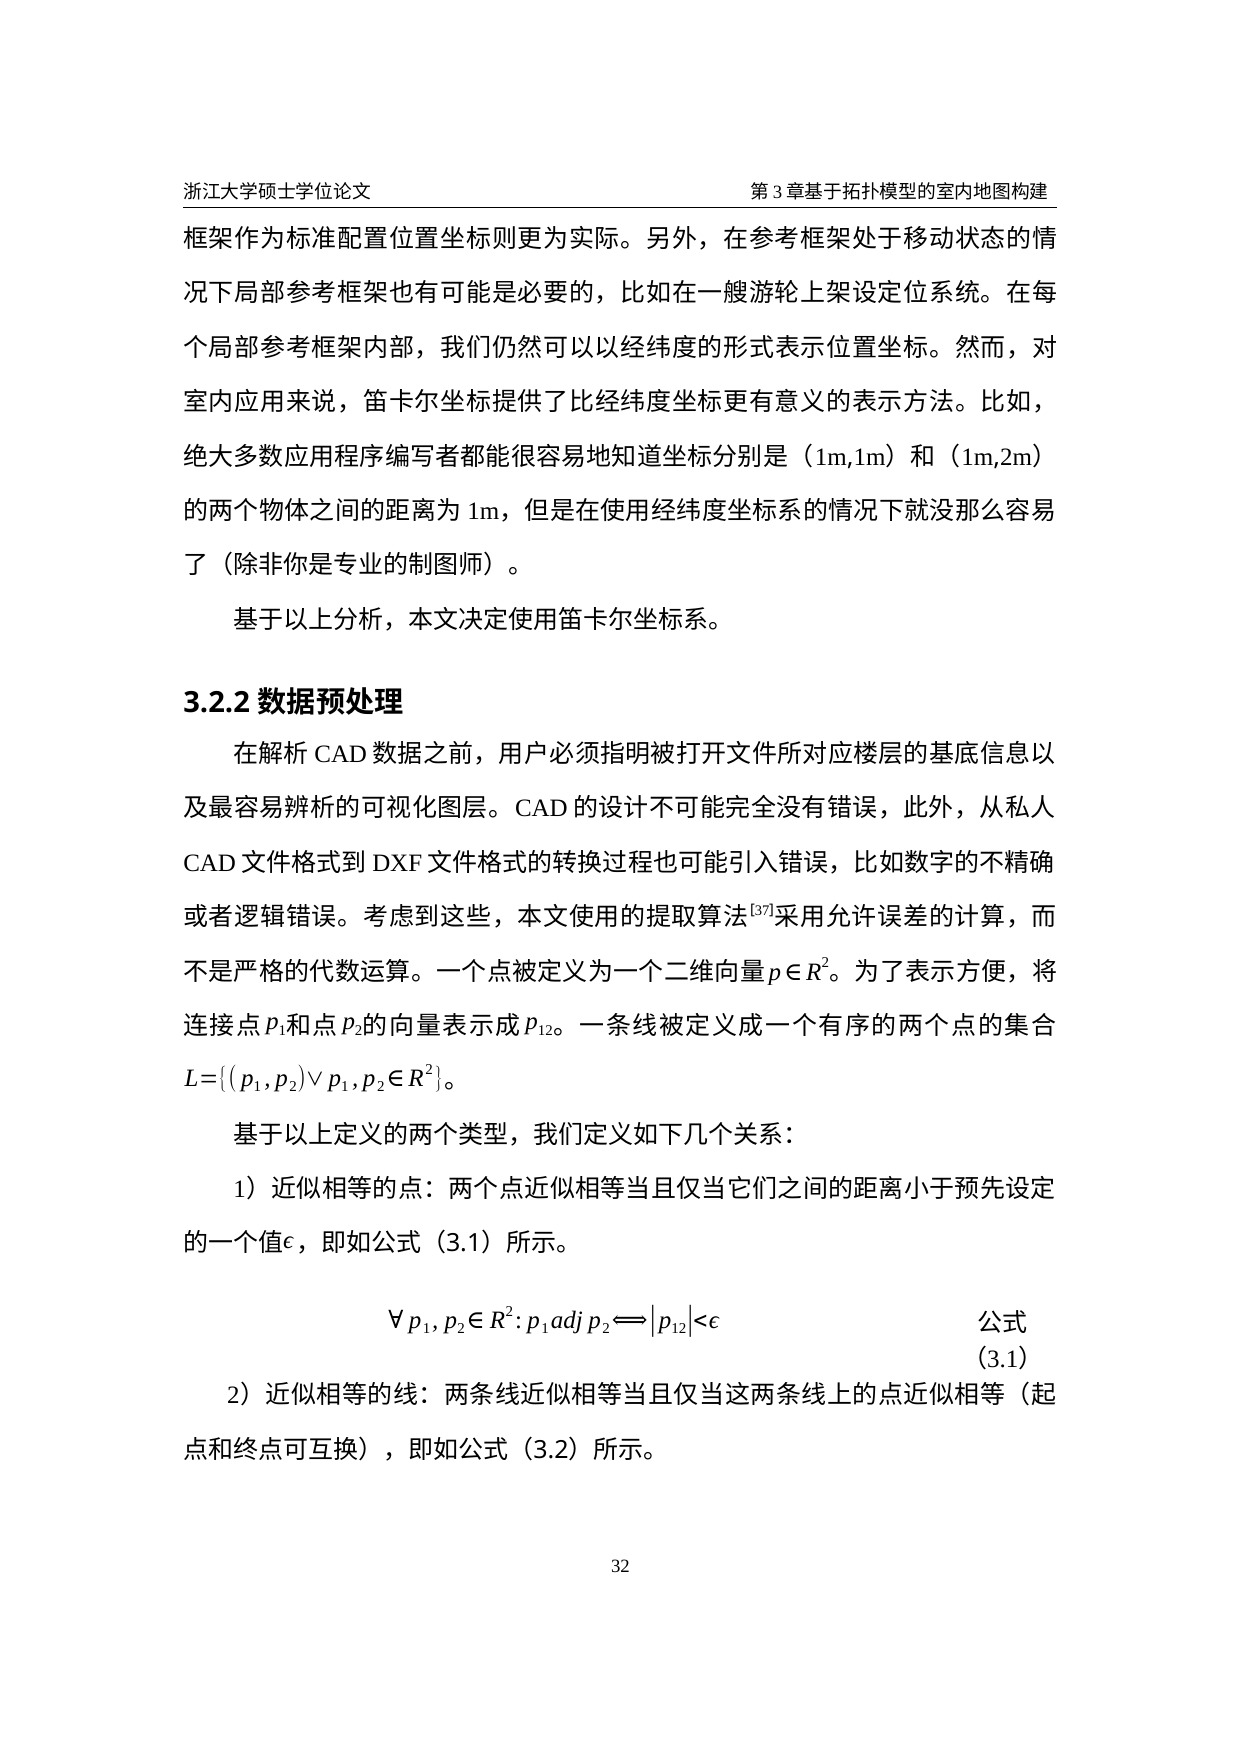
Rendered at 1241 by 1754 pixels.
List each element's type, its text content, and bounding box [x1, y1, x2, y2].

text 1）近似相等的点：两个点近似相等当且仅当它们之间的距离小于预先设定的一个值，即如公式（3.1）所示。 [183, 1168, 1057, 1259]
text 基于以上分析，本文决定使用笛卡尔坐标系。 [183, 599, 1057, 635]
table_header [172, 1277, 936, 1375]
subtitle 数据预处理 [183, 678, 1057, 721]
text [183, 218, 1057, 581]
text 在解析CAD数据之前，用户必须指明被打开文件所对应楼层的基底信息以及最容易辨析的可视化图层。CAD的设计不可能完全没有错误，此外，从私人CAD文件格式到DXF文件格式的转换过程也可能引入错误，比如数字的不精确或者逻辑错误。考虑到这些，本文使用的提取算法[37]采用允许误差的计算，而不是严格的代数运算。一个点被定义为一个二维向量。为了表示方便，将连接点和点的向量表示成。一条线被定义成一个有序的两个点的集合。 [183, 733, 1057, 1096]
table_header 公式（3.1） [936, 1277, 1068, 1375]
text 2）近似相等的线：两条线近似相等当且仅当这两条线上的点近似相等（起点和终点可互换），即如公式（3.2）所示。 [183, 1375, 1057, 1465]
text 基于以上定义的两个类型，我们定义如下几个关系： [183, 1114, 1057, 1150]
